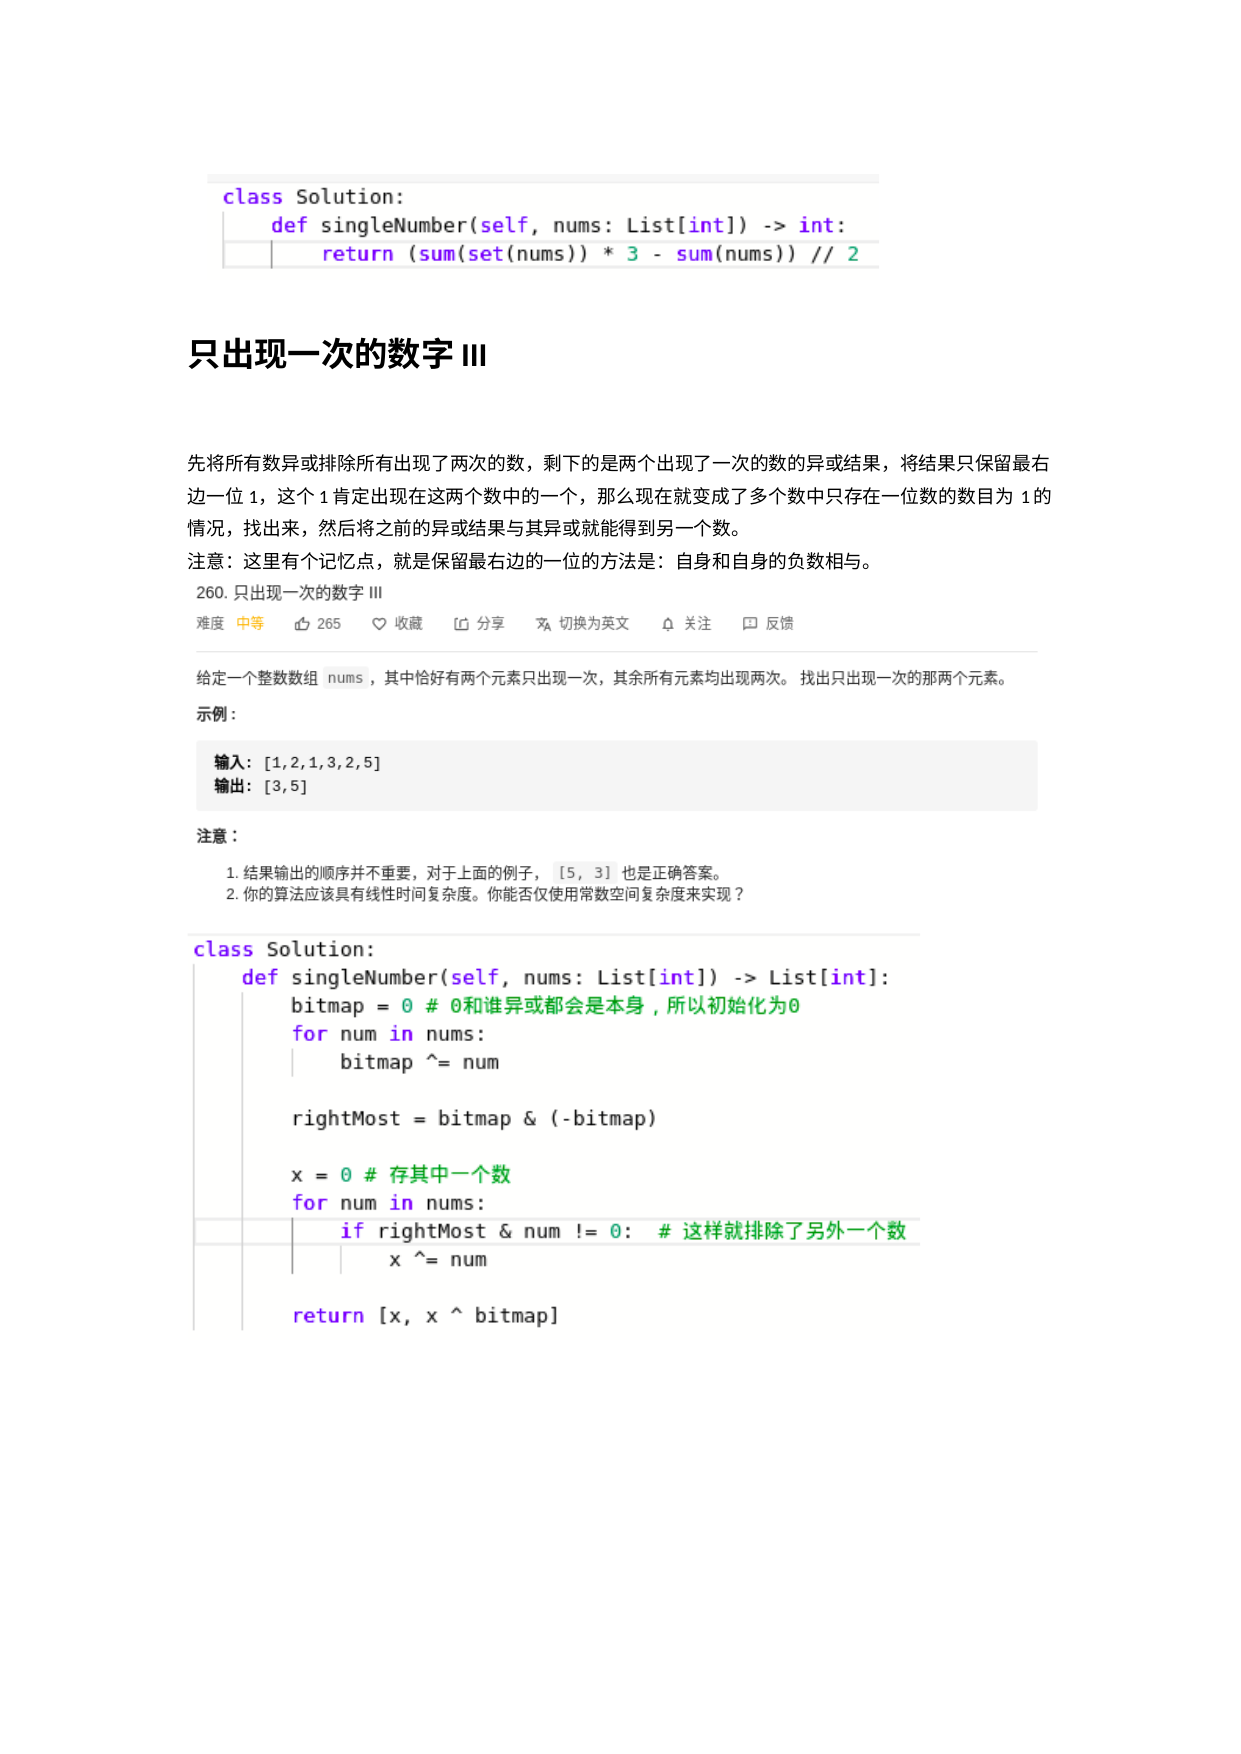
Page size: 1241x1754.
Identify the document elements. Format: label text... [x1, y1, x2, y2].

text 先将所有数异或排除所有出现了两次的数，剩下的是两个出现了一次的数的异或结果，将结果只保留最右边一位1，这个1肯定出现在这两个数中的一个，那么现在就变成了多个数中只存在一位数的数目为1的情况，找出来，然后将之前的异或结果与其异或就能得到另一个数。 [187, 446, 1053, 544]
picture [187, 576, 1053, 918]
text 注意：这里有个记忆点，就是保留最右边的一位的方法是：自身和自身的负数相与。 [187, 544, 1053, 576]
subtitle 只出现一次的数字III [187, 319, 1053, 384]
picture [207, 174, 880, 280]
picture [187, 933, 921, 1340]
